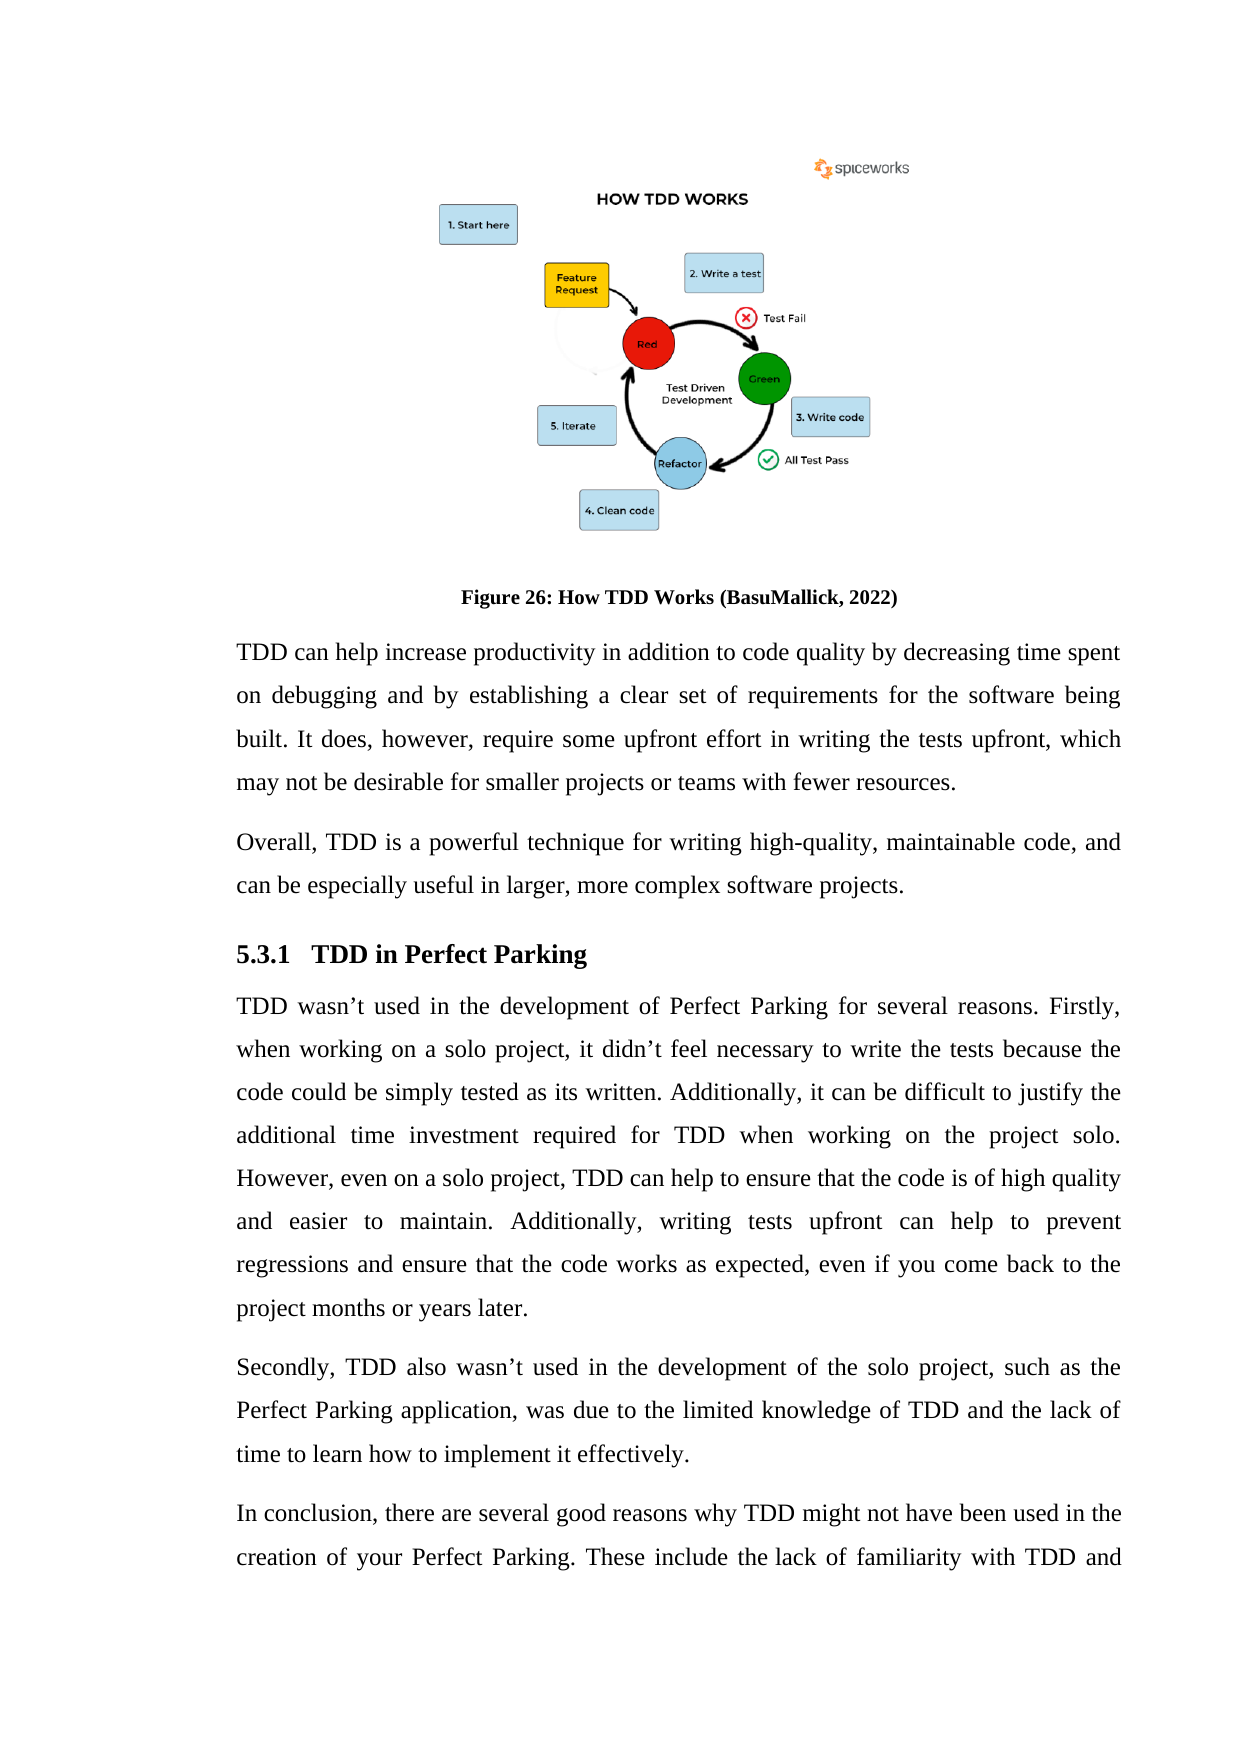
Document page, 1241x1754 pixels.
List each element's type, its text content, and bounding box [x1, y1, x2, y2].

subtitle TDD in Perfect Parking [236, 938, 1122, 969]
text TDD wasn’t used in the development of Perfect Parking for several reasons. Firstly, when working on a solo project, it didn’t feel necessary to write the tests because the code could be simply tested as its written. Additionally, it can be difficult to justify the additional time investment required for TDD when working on the project solo. However, even on a solo project, TDD can help to ensure that the code is of high quality and easier to maintain. Additionally, writing tests upfront can help to prevent regressions and ensure that the code works as expected, even if you come back to the project months or years later. [236, 991, 1122, 1321]
text TDD can help increase productivity in addition to code quality by decreasing time spent on debugging and by establishing a clear set of requirements for the software being built. It does, however, require some upfront effort in writing the tests upfront, which may not be desirable for smaller projects or teams with fewer resources. [236, 637, 1122, 796]
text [236, 1498, 1122, 1570]
text Overall, TDD is a powerful technique for writing high-quality, maintainable code, and can be especially useful in larger, more complex software projects. [236, 827, 1122, 898]
picture [421, 147, 938, 564]
text Secondly, TDD also wasn’t used in the development of the solo project, such as the Perfect Parking application, was due to the limited knowledge of TDD and the lack of time to learn how to implement it effectively. [236, 1352, 1122, 1467]
text Figure 27: How TDD Works [236, 585, 1122, 609]
